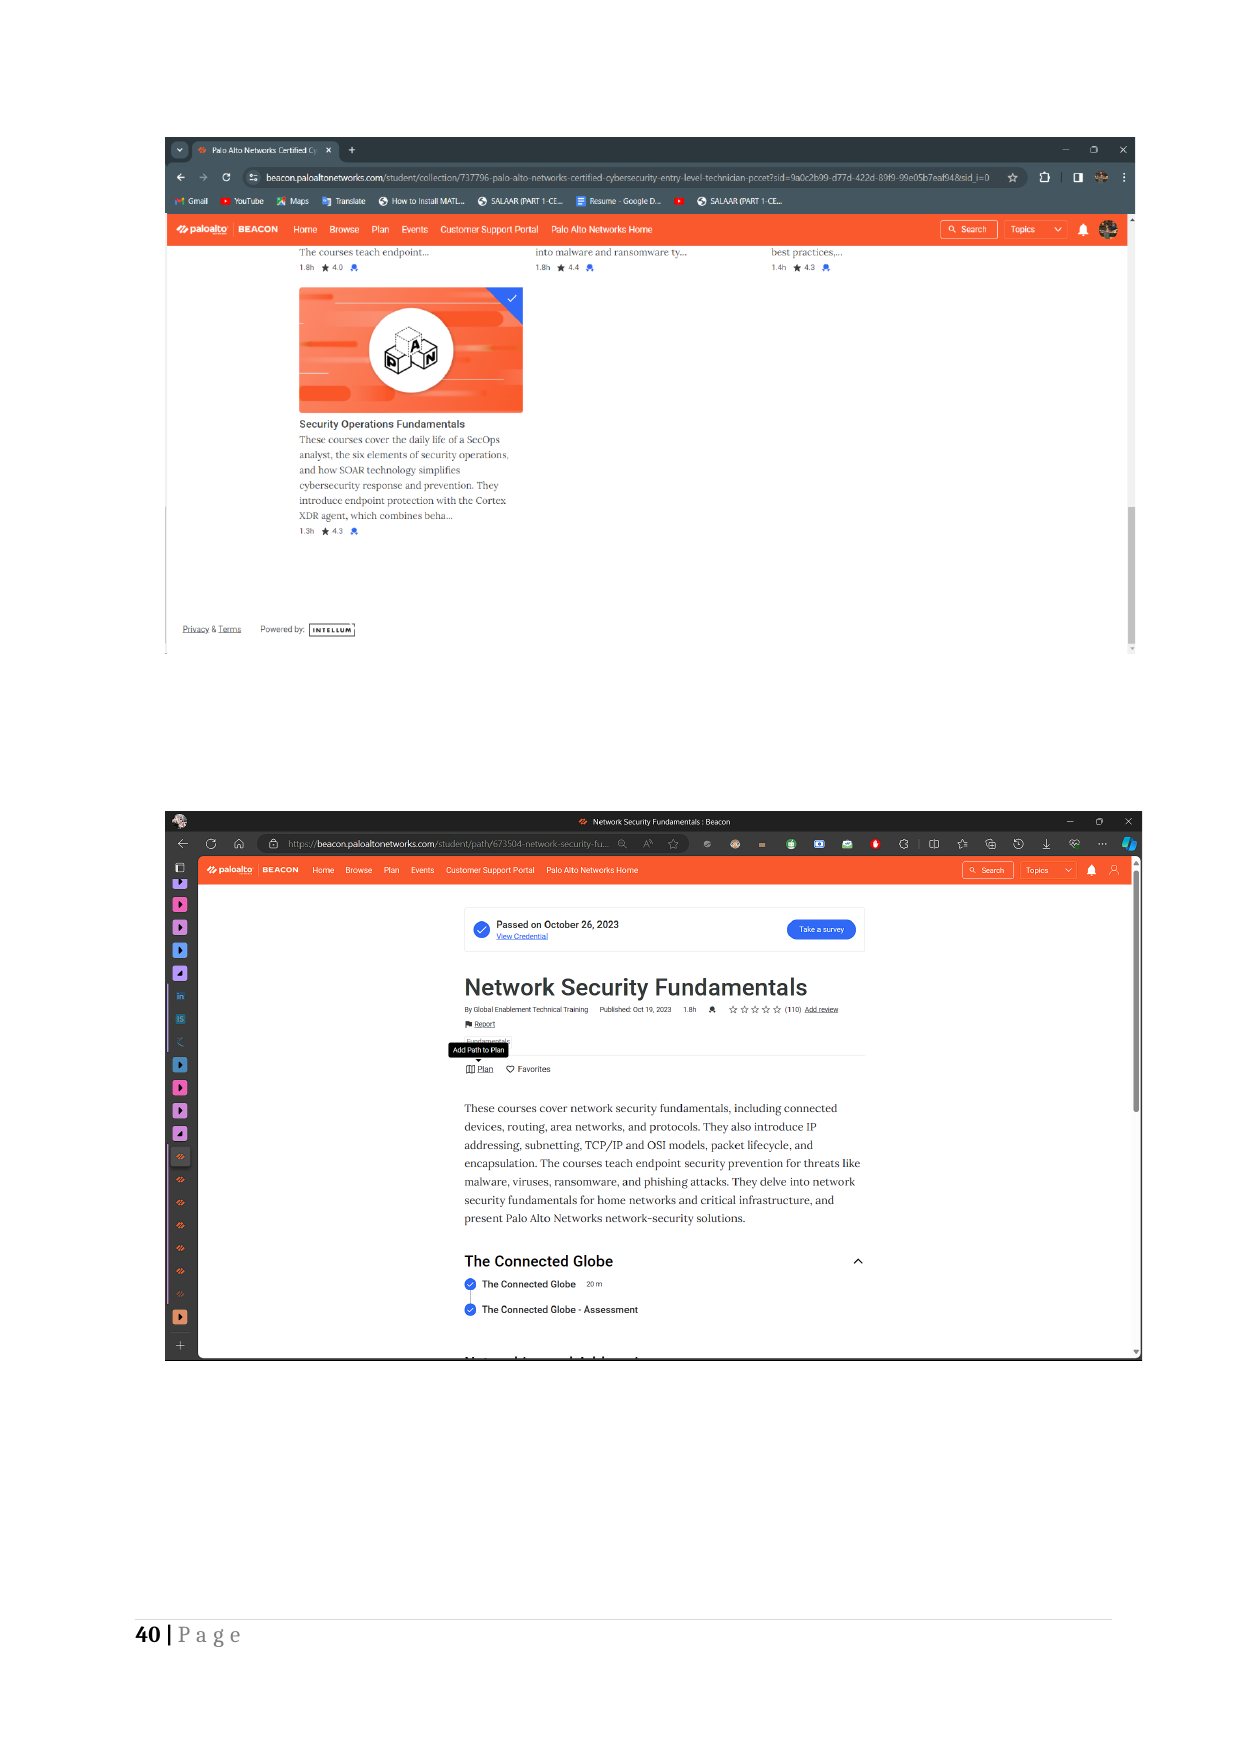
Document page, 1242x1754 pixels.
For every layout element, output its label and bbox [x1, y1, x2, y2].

picture [165, 137, 1136, 654]
picture [165, 811, 1143, 1361]
